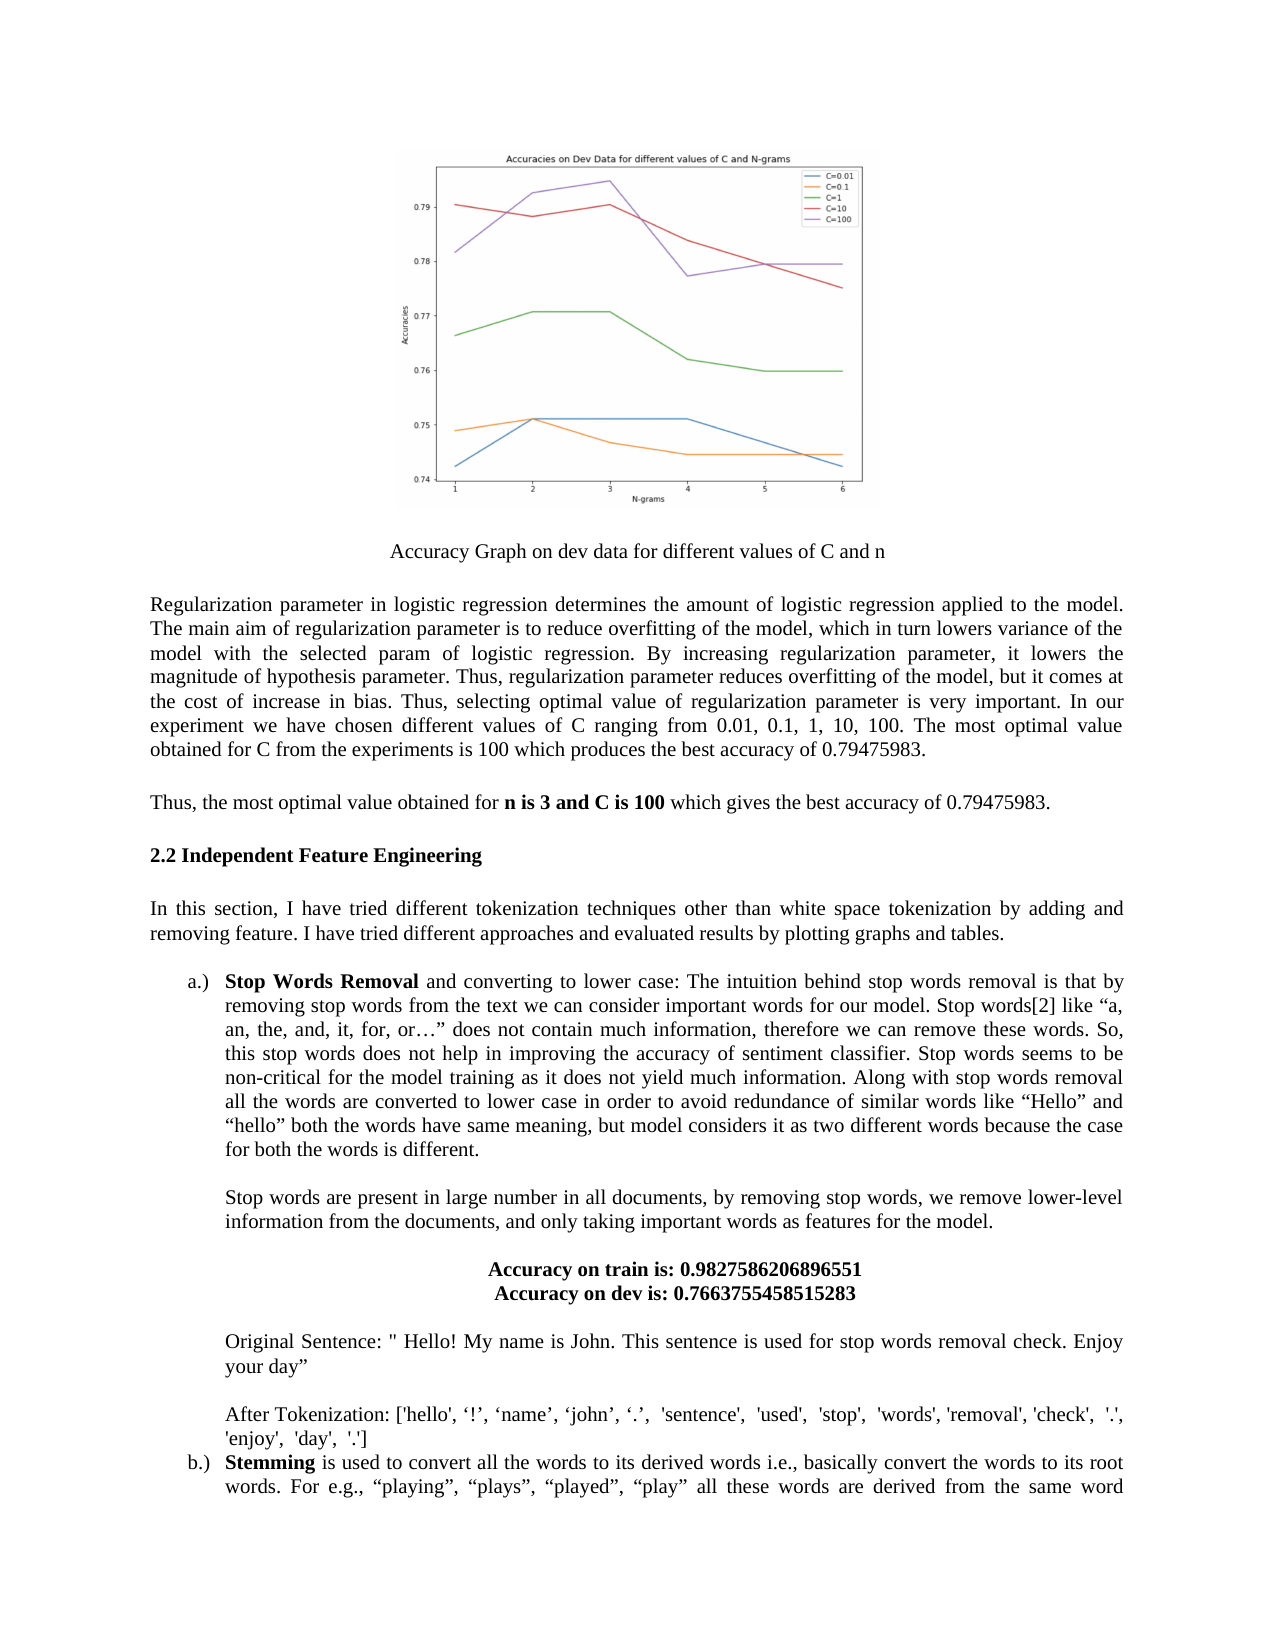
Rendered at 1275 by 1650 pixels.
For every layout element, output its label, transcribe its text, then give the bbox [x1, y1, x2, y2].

text Accuracy Graph on dev data for different values of C and n [150, 539, 1125, 563]
list Stop Words Removal and converting to lower case: The intuition behind stop words removal is that by removing stop words from the text we can consider important words for our model. Stop words[2] like “a, an, the, and, it, for, or…” does not contain much information, therefore we can remove these words. So, this stop words does not help in improving the accuracy of sentiment classifier. Stop words seems to be non-critical for the model training as it does not yield much information. Along with stop words removal all the words are converted to lower case in order to avoid redundance of similar words like “Hello” and “hello” both the words have same meaning, but model considers it as two different words because the case for both the words is different. [187, 968, 1125, 1161]
text 2.2 Independent Feature Engineering [150, 843, 1125, 867]
text After Tokenization: ['hello', ‘!’, ‘name’, ‘john’, ‘.’, 'sentence', 'used', 'stop', 'words', 'removal', 'check', '.', 'enjoy', 'day', '.'] [225, 1402, 1125, 1450]
text Accuracy on train is: 0.9827586206896551 [225, 1257, 1125, 1281]
picture [396, 150, 879, 510]
text In this section, I have tried different tokenization techniques other than white space tokenization by adding and removing feature. I have tried different approaches and evaluated results by plotting graphs and tables. [150, 896, 1125, 944]
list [187, 1450, 1125, 1498]
text Original Sentence: " Hello! My name is John. This sentence is used for stop words removal check. Enjoy your day” [225, 1329, 1125, 1378]
text Accuracy on dev is: 0.7663755458515283 [225, 1281, 1125, 1305]
text Stop words are present in large number in all documents, by removing stop words, we remove lower-level information from the documents, and only taking important words as features for the model. [225, 1185, 1125, 1233]
text Regularization parameter in logistic regression determines the amount of logistic regression applied to the model. The main aim of regularization parameter is to reduce overfitting of the model, which in turn lowers variance of the model with the selected param of logistic regression. By increasing regularization parameter, it lowers the magnitude of hypothesis parameter. Thus, regularization parameter reduces overfitting of the model, but it comes at the cost of increase in bias. Thus, selecting optimal value of regularization parameter is very important. In our experiment we have chosen different values of C ranging from 0.01, 0.1, 1, 10, 100. The most optimal value obtained for C from the experiments is 100 which produces the best accuracy of 0.79475983. [150, 592, 1125, 761]
text Thus, the most optimal value obtained for n is 3 and C is 100 which gives the best accuracy of 0.79475983. [150, 790, 1125, 814]
